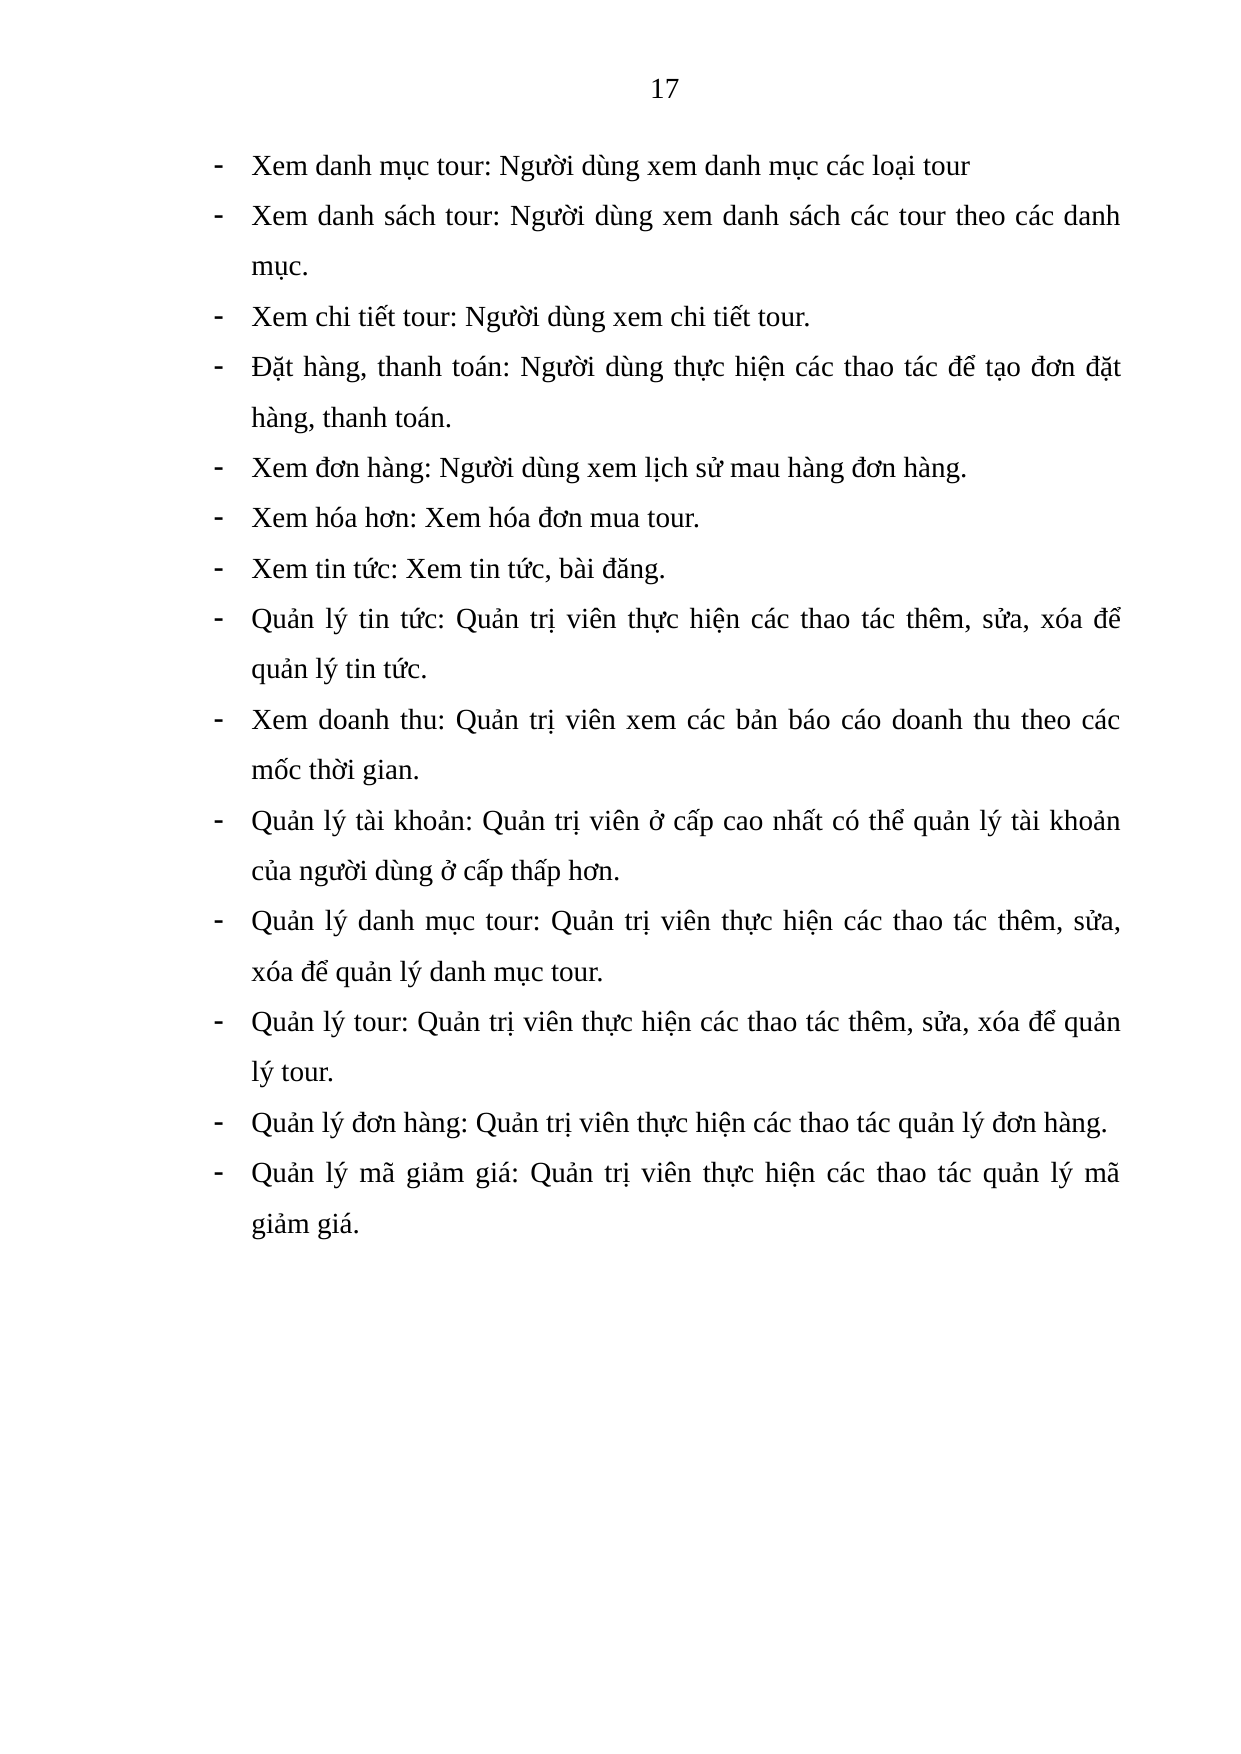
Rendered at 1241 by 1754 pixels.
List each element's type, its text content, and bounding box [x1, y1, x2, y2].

list Xem chi tiết tour: Người dùng xem chi tiết tour. [214, 299, 1122, 332]
list Xem doanh thu: Quản trị viên xem các bản báo cáo doanh thu theo các mốc thời gian. [214, 702, 1122, 786]
list Xem danh sách tour: Người dùng xem danh sách các tour theo các danh mục. [214, 198, 1122, 282]
list Quản lý mã giảm giá: Quản trị viên thực hiện các thao tác quản lý mã giảm giá. [214, 1155, 1122, 1239]
list Quản lý tin tức: Quản trị viên thực hiện các thao tác thêm, sửa, xóa để quản lý tin tức. [214, 601, 1122, 685]
list Quản lý đơn hàng: Quản trị viên thực hiện các thao tác quản lý đơn hàng. [214, 1105, 1122, 1138]
list Xem hóa hơn: Xem hóa đơn mua tour. [214, 500, 1122, 534]
list Quản lý danh mục tour: Quản trị viên thực hiện các thao tác thêm, sửa, xóa để quản lý danh mục tour. [214, 903, 1122, 987]
list Quản lý tài khoản: Quản trị viên ở cấp cao nhất có thể quản lý tài khoản của người dùng ở cấp thấp hơn. [214, 803, 1122, 887]
list Xem đơn hàng: Người dùng xem lịch sử mau hàng đơn hàng. [214, 450, 1122, 484]
list Đặt hàng, thanh toán: Người dùng thực hiện các thao tác để tạo đơn đặt hàng, thanh toán. [214, 349, 1122, 433]
list Quản lý tour: Quản trị viên thực hiện các thao tác thêm, sửa, xóa để quản lý tour. [214, 1004, 1122, 1088]
list Xem danh mục tour: Người dùng xem danh mục các loại tour [214, 148, 1122, 181]
list Xem tin tức: Xem tin tức, bài đăng. [214, 551, 1122, 584]
